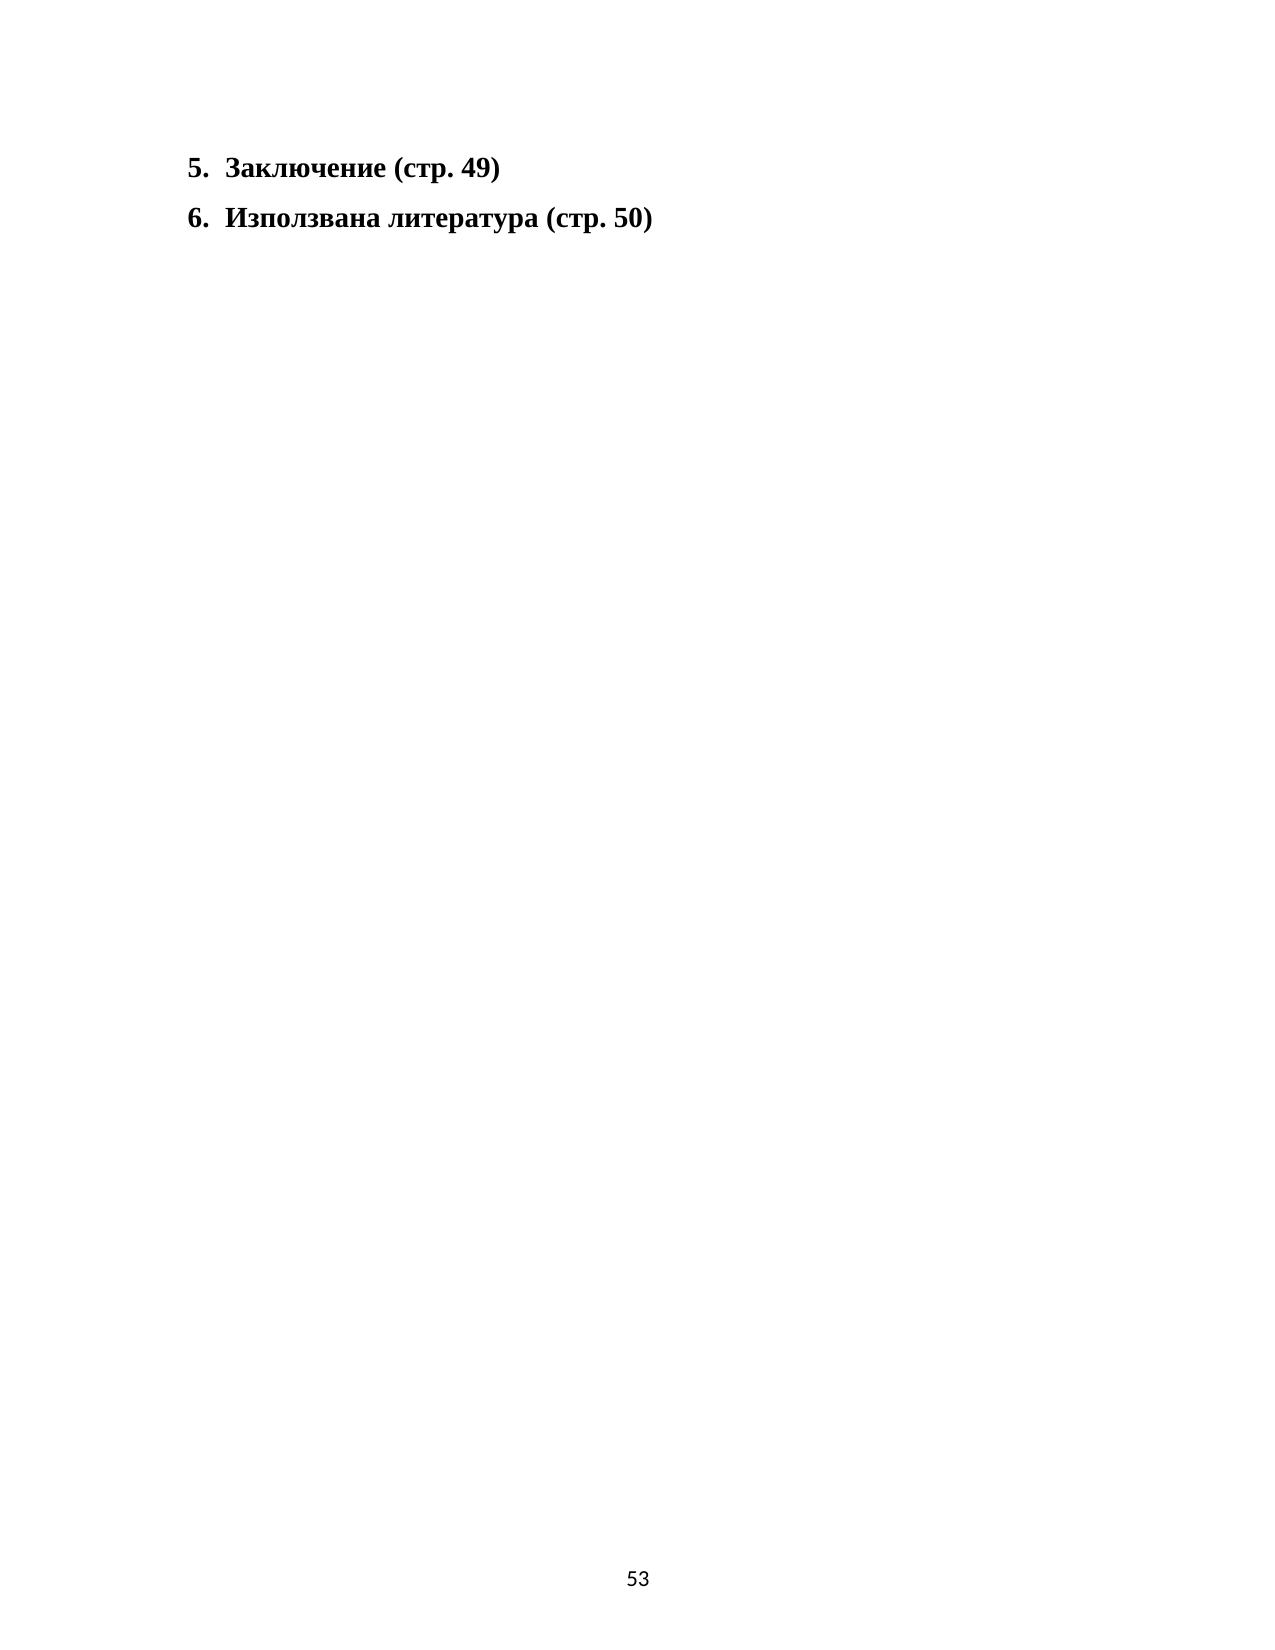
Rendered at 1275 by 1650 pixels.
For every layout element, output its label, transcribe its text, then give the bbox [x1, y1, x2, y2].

list Заключение (стр. 49) [187, 150, 1125, 183]
list Използвана литература (стр. 50) [187, 200, 1125, 234]
